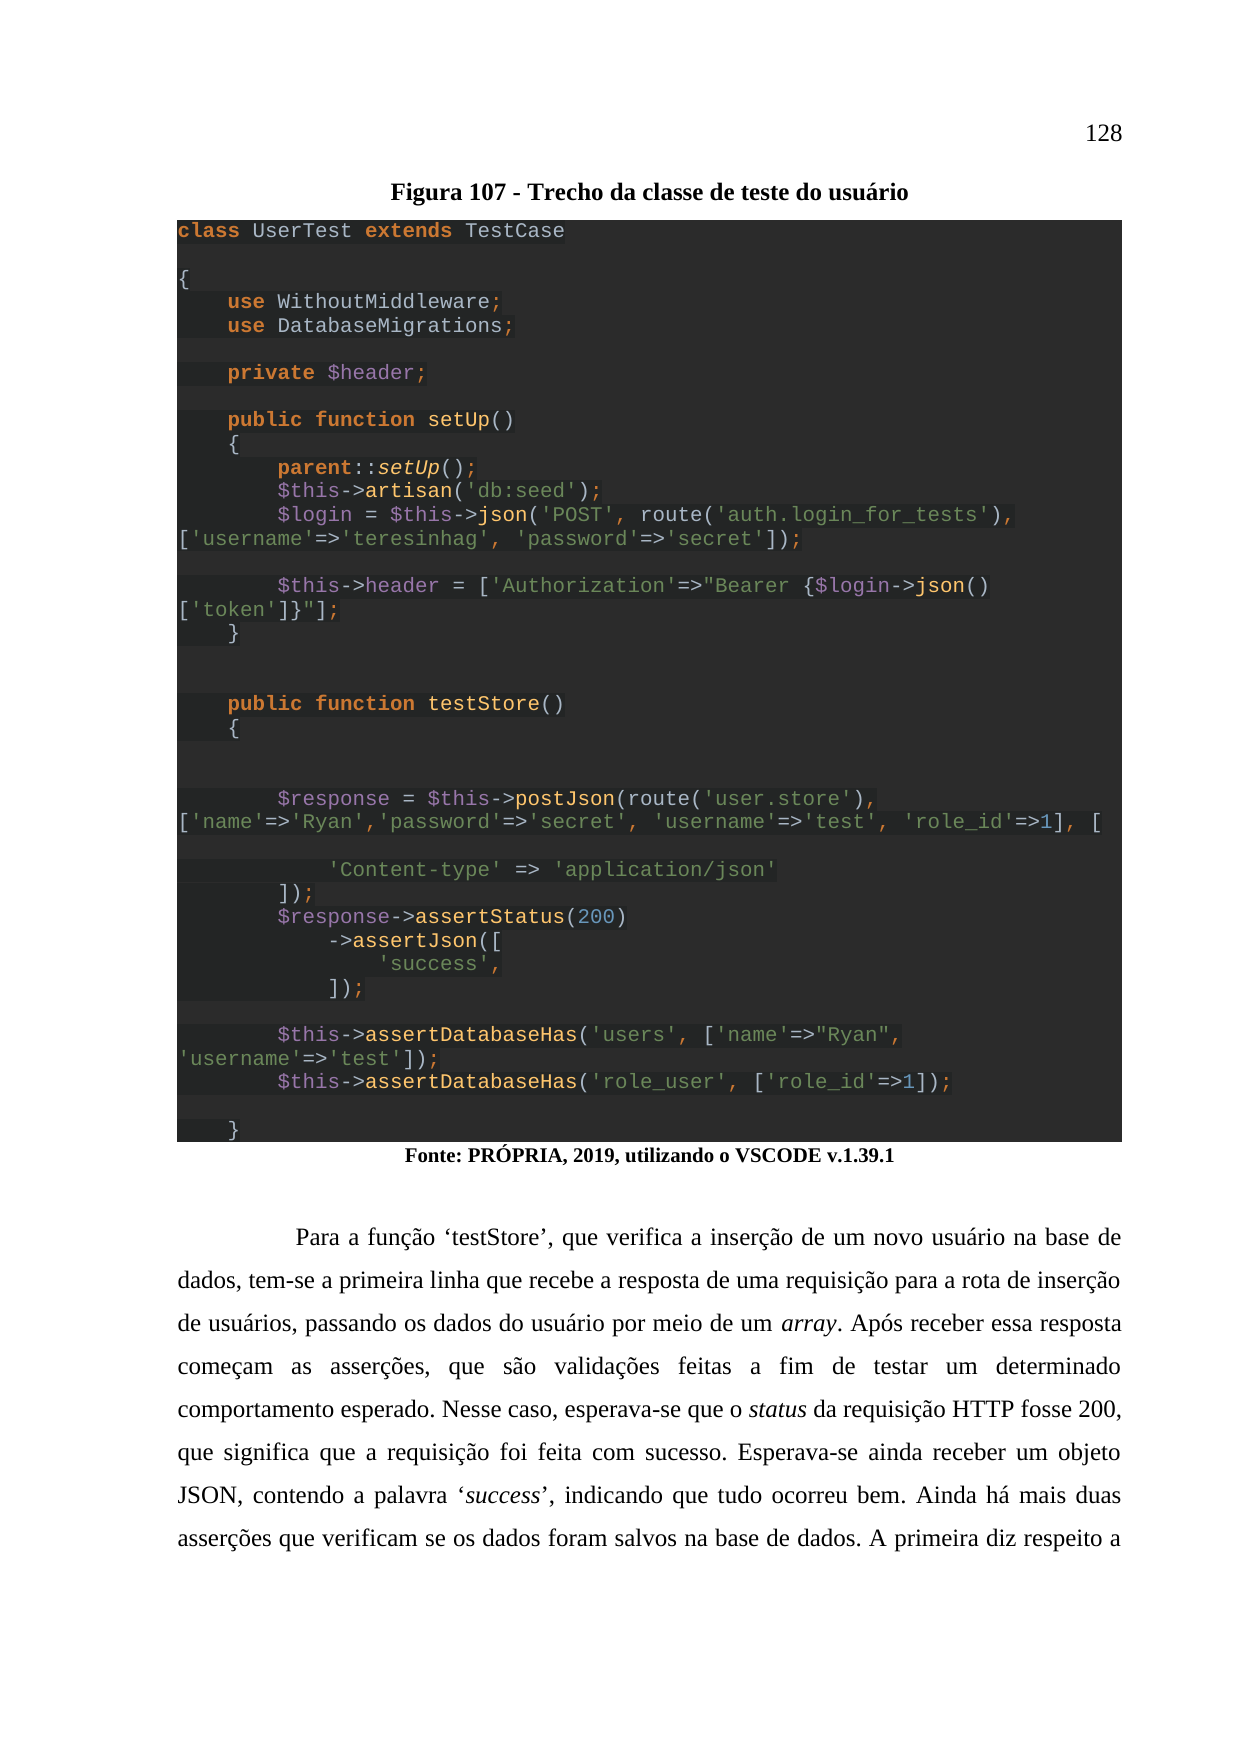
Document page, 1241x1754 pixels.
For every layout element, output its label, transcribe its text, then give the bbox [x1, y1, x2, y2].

text Fonte: PRÓPRIA, 2019, utilizando o VSCODE v.1.39.1 [177, 1142, 1122, 1167]
text private $header; public function setUp() { parent::setUp(); $this->artisan('db:seed'); $login = $this->json('POST', route('auth.login_for_tests'), ['username'=>'teresinhag', 'password'=>'secret']); $this->header = ['Authorization'=>"Bearer {$login->json()['token']}"]; } public function testStore() { $response = $this->postJson(route('user.store'), ['name'=>'Ryan','password'=>'secret', 'username'=>'test', 'role_id'=>1], [ 'Content-type' => 'application/json' ]); $response->assertStatus(200) ->assertJson([ 'success', ]); $this->assertDatabaseHas('users', ['name'=>"Ryan", 'username'=>'test']); $this->assertDatabaseHas('role_user', ['role_id'=>1]); } [177, 338, 1122, 1142]
text class UserTest extends TestCase { use WithoutMiddleware; use DatabaseMigrations; [177, 220, 1122, 338]
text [177, 1222, 1122, 1552]
